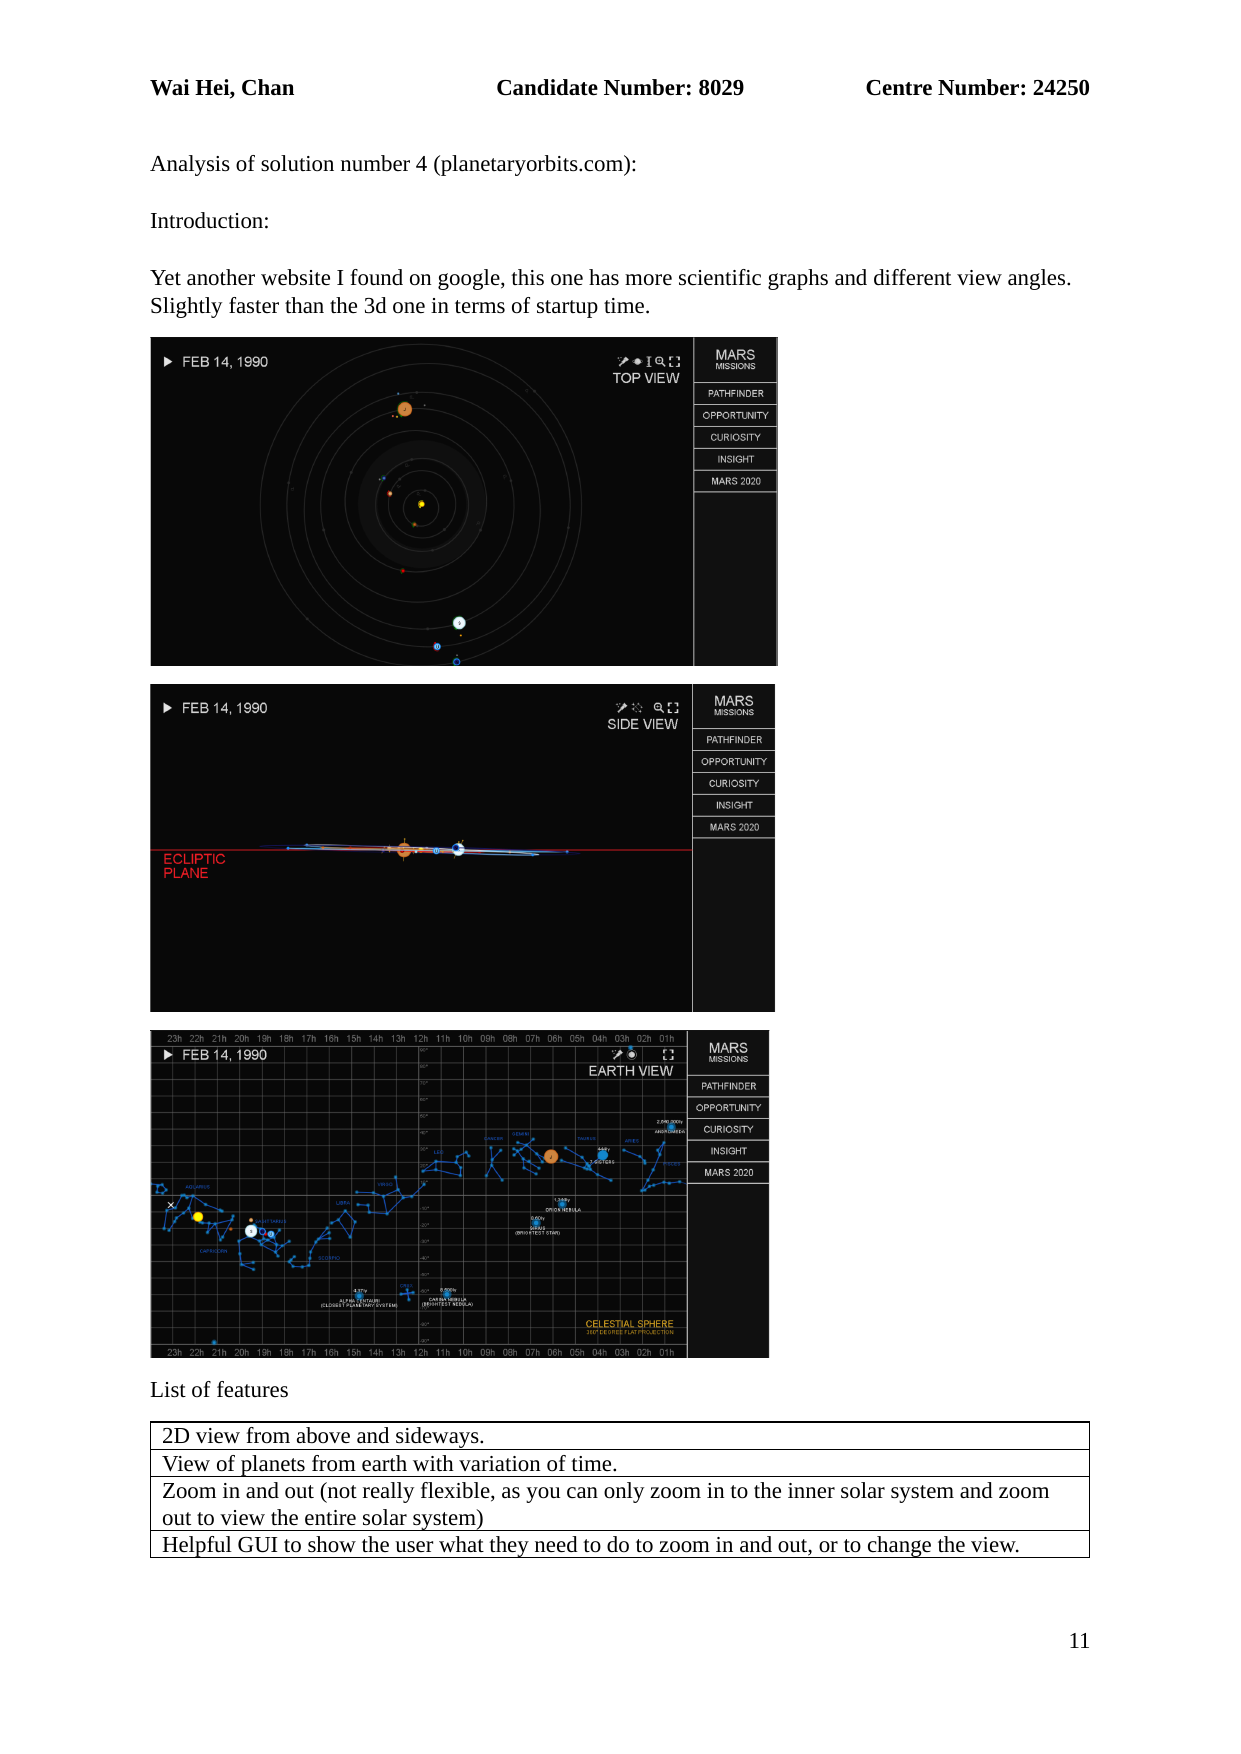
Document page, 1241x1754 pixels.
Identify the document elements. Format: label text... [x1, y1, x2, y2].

table_cell Helpful GUI to show the user what they need to do to zoom in and out, or to change the view. [151, 1531, 1089, 1557]
table_cell Zoom in and out (not really flexible, as you can only zoom in to the inner solar system and zoom out to view the entire solar system) [151, 1477, 1089, 1530]
picture [150, 1030, 770, 1358]
picture [150, 337, 778, 666]
text List of features [150, 1376, 1090, 1403]
table_header 2D view from above and sideways. [151, 1423, 1089, 1449]
text Analysis of solution number 4 (planetaryorbits.com): Introduction: Yet another website I found on google, this one has more scientific graphs and different view angles. Slightly faster than the 3d one in terms of startup time. [150, 150, 1090, 318]
picture [150, 684, 775, 1012]
table_cell View of planets from earth with variation of time. [151, 1450, 1089, 1476]
